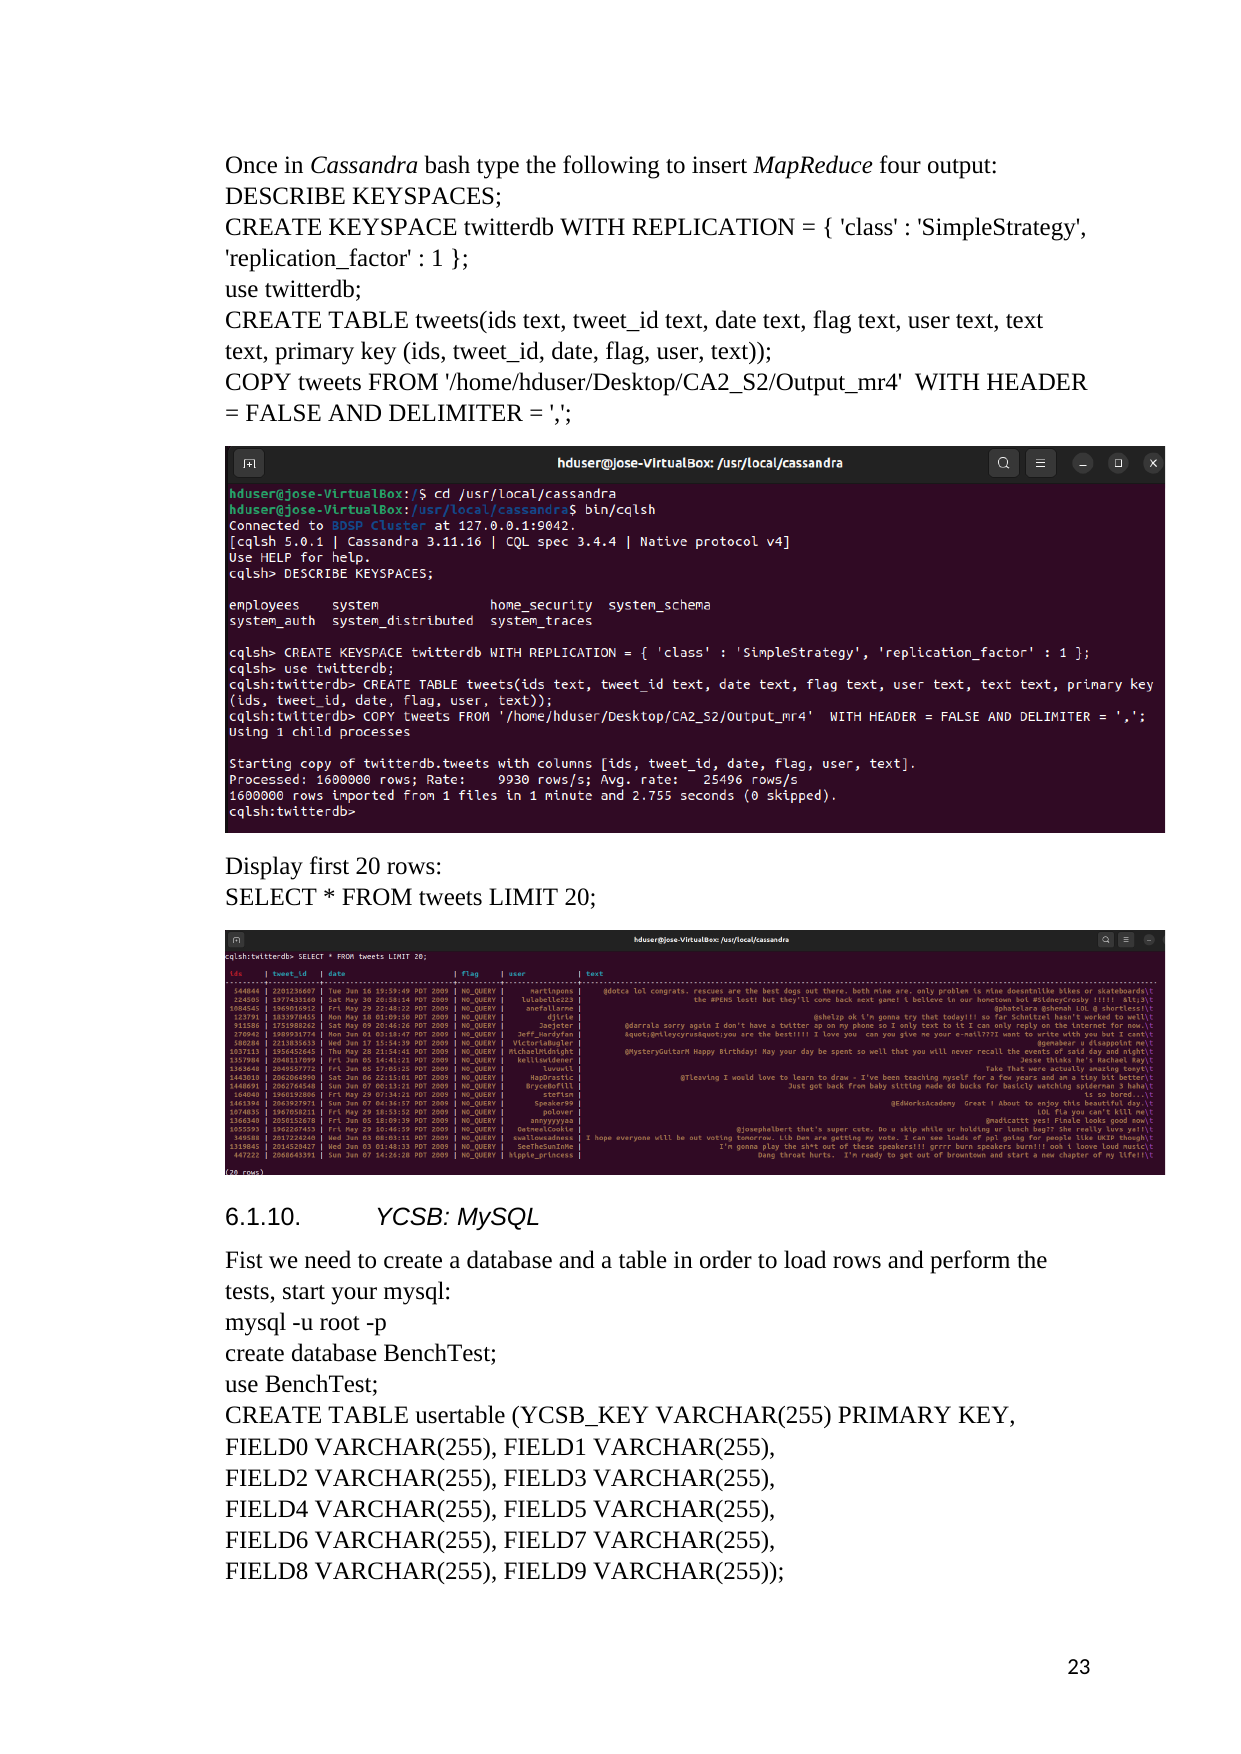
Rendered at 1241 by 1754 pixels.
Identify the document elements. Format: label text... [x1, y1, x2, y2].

subtitle YCSB: MySQL [225, 1202, 1090, 1231]
picture [225, 930, 1166, 1175]
text Once in Cassandra bash type the following to insert MapReduce four output: DESCRIBE KEYSPACES; CREATE KEYSPACE twitterdb WITH REPLICATION = { 'class' : 'SimpleStrategy', 'replication_factor' : 1 }; use twitterdb; CREATE TABLE tweets(ids text, tweet_id text, date text, flag text, user text, text text, primary key (ids, tweet_id, date, flag, user, text)); COPY tweets FROM '/home/hduser/Desktop/CA2_S2/Output_mr4' WITH HEADER = FALSE AND DELIMITER = ','; [225, 150, 1090, 427]
text Display first 20 rows: SELECT * FROM tweets LIMIT 20; [225, 851, 1090, 911]
text Fist we need to create a database and a table in order to load rows and perform the tests, start your mysql: mysql -u root -p create database BenchTest; use BenchTest; CREATE TABLE usertable (YCSB_KEY VARCHAR(255) PRIMARY KEY, FIELD0 VARCHAR(255), FIELD1 VARCHAR(255), FIELD2 VARCHAR(255), FIELD3 VARCHAR(255), FIELD4 VARCHAR(255), FIELD5 VARCHAR(255), FIELD6 VARCHAR(255), FIELD7 VARCHAR(255), FIELD8 VARCHAR(255), FIELD9 VARCHAR(255)); [225, 1245, 1090, 1584]
picture [225, 446, 1166, 833]
